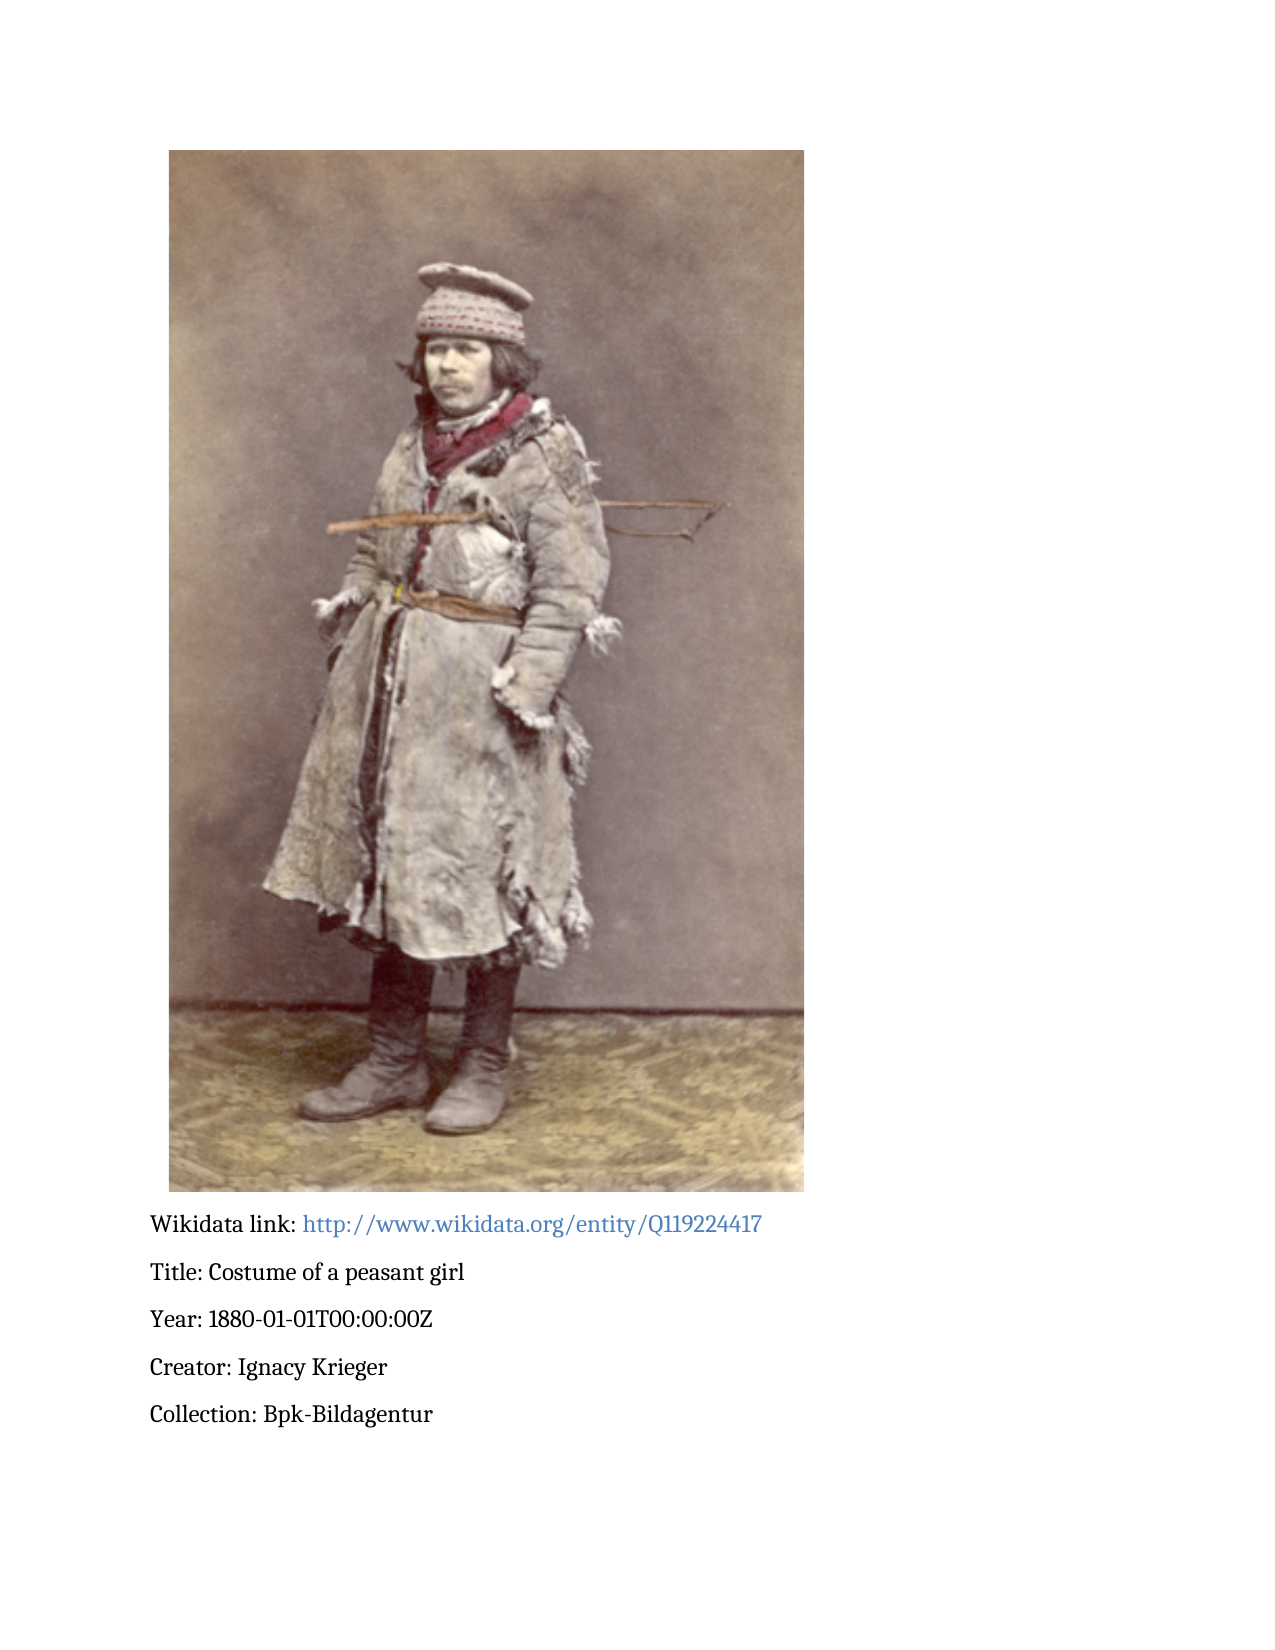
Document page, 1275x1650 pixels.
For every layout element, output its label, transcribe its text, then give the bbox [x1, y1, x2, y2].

text Creator: Ignacy Krieger [150, 1353, 1125, 1382]
text Title: Costume of a peasant girl [150, 1258, 1125, 1287]
text Year: 1880-01-01T00:00:00Z [150, 1305, 1125, 1334]
text Wikidata link: http://www.wikidata.org/entity/Q119224417 [150, 1210, 1125, 1239]
picture [168, 150, 805, 1192]
text Collection: Bpk-Bildagentur [150, 1400, 1125, 1429]
